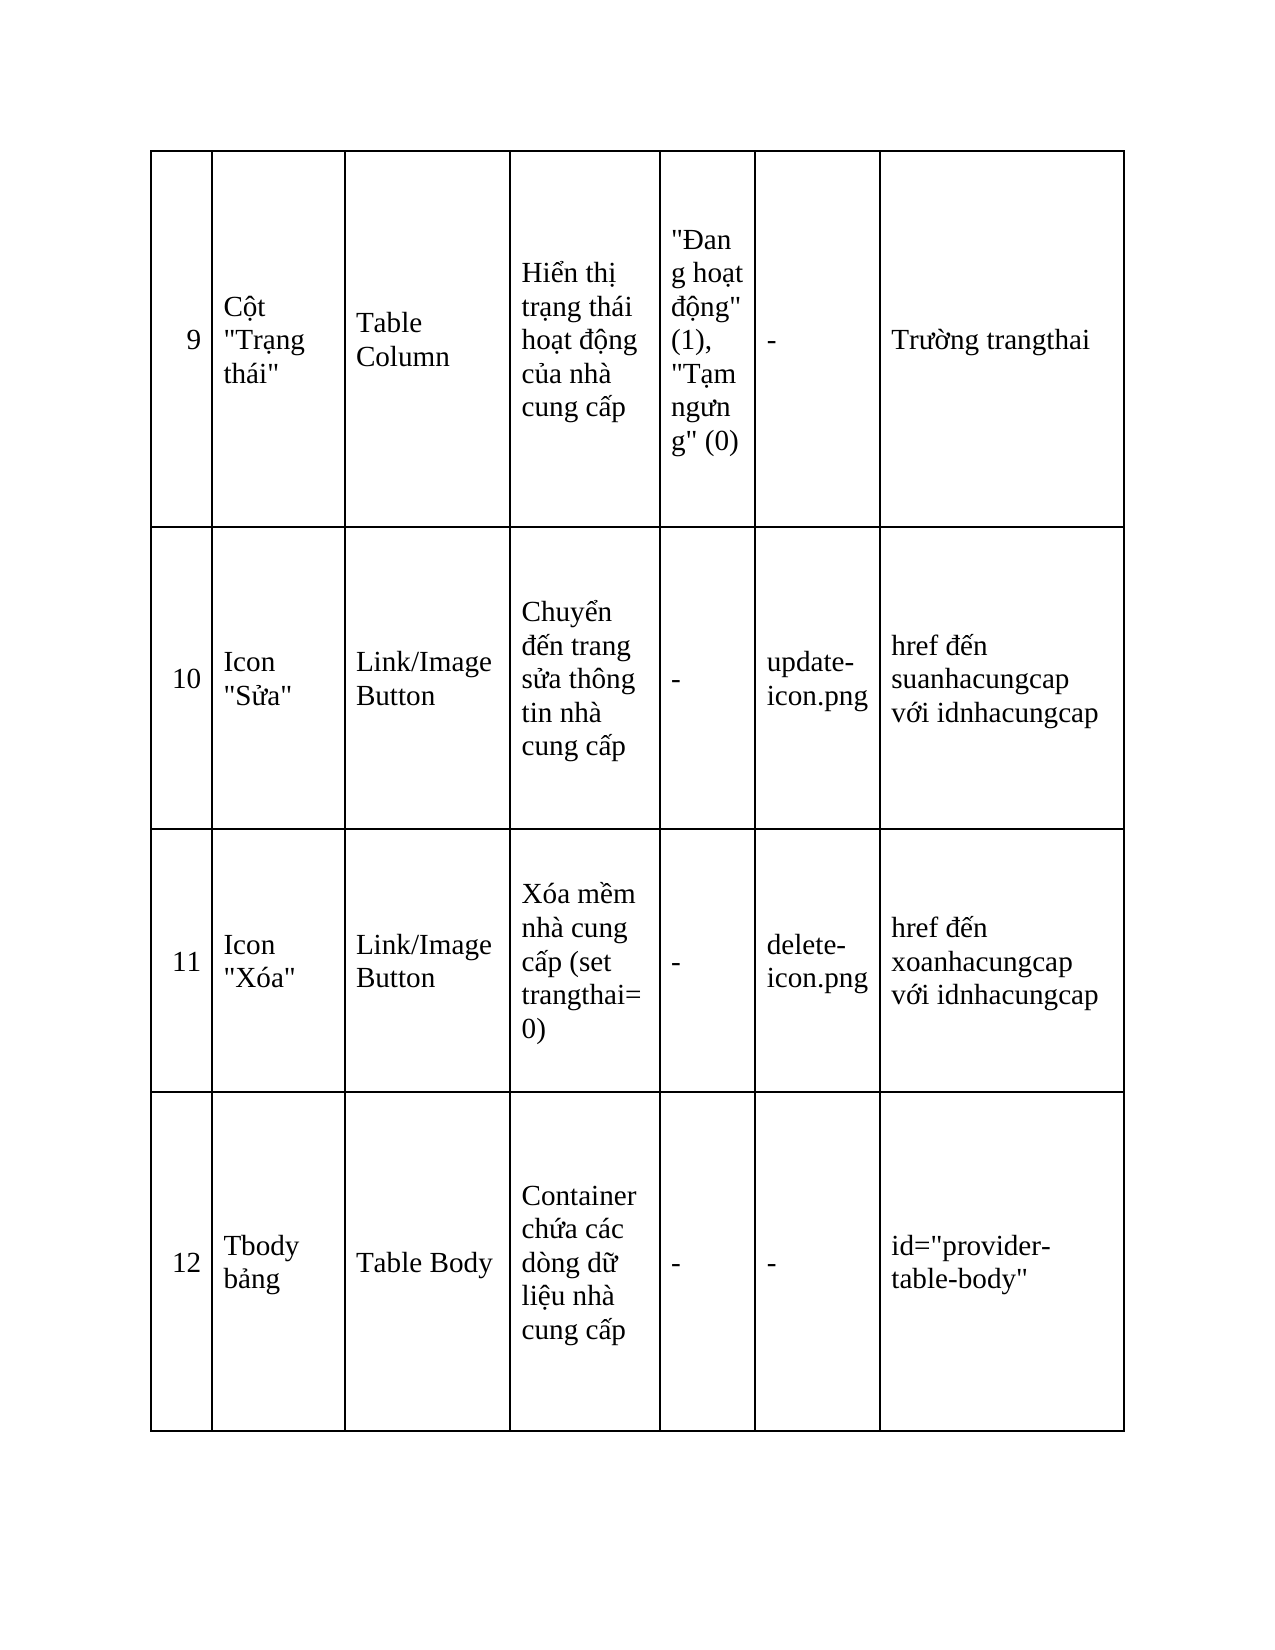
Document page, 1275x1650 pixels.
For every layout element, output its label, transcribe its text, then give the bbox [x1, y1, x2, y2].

table_cell Trường trangthai [881, 152, 1123, 526]
table_cell delete-icon.png [756, 830, 879, 1091]
table_cell 11 [152, 830, 211, 1091]
table_cell Container chứa các dòng dữ liệu nhà cung cấp [511, 1093, 659, 1430]
table_cell 9 [152, 152, 211, 526]
table_cell Xóa mềm nhà cung cấp (set trangthai=0) [511, 830, 659, 1091]
table_cell Chuyển đến trang sửa thông tin nhà cung cấp [511, 528, 659, 827]
table_cell - [756, 152, 879, 526]
table_cell - [756, 1093, 879, 1430]
table_cell "Đang hoạt động" (1), "Tạm ngưng" (0) [661, 152, 754, 526]
table_cell 10 [152, 528, 211, 827]
table_cell Icon "Xóa" [213, 830, 344, 1091]
table_cell id="provider-table-body" [881, 1093, 1123, 1430]
table_cell Link/Image Button [346, 830, 509, 1091]
table_cell - [661, 528, 754, 827]
table_cell Cột "Trạng thái" [213, 152, 344, 526]
table_cell - [661, 1093, 754, 1430]
table_cell Table Body [346, 1093, 509, 1430]
table_cell 12 [152, 1093, 211, 1430]
table_cell update-icon.png [756, 528, 879, 827]
table_cell href đến xoanhacungcap với idnhacungcap [881, 830, 1123, 1091]
table_cell Hiển thị trạng thái hoạt động của nhà cung cấp [511, 152, 659, 526]
table_cell Table Column [346, 152, 509, 526]
table_cell Tbody bảng [213, 1093, 344, 1430]
table_cell Link/Image Button [346, 528, 509, 827]
table_cell Icon "Sửa" [213, 528, 344, 827]
table_cell href đến suanhacungcap với idnhacungcap [881, 528, 1123, 827]
table_cell - [661, 830, 754, 1091]
